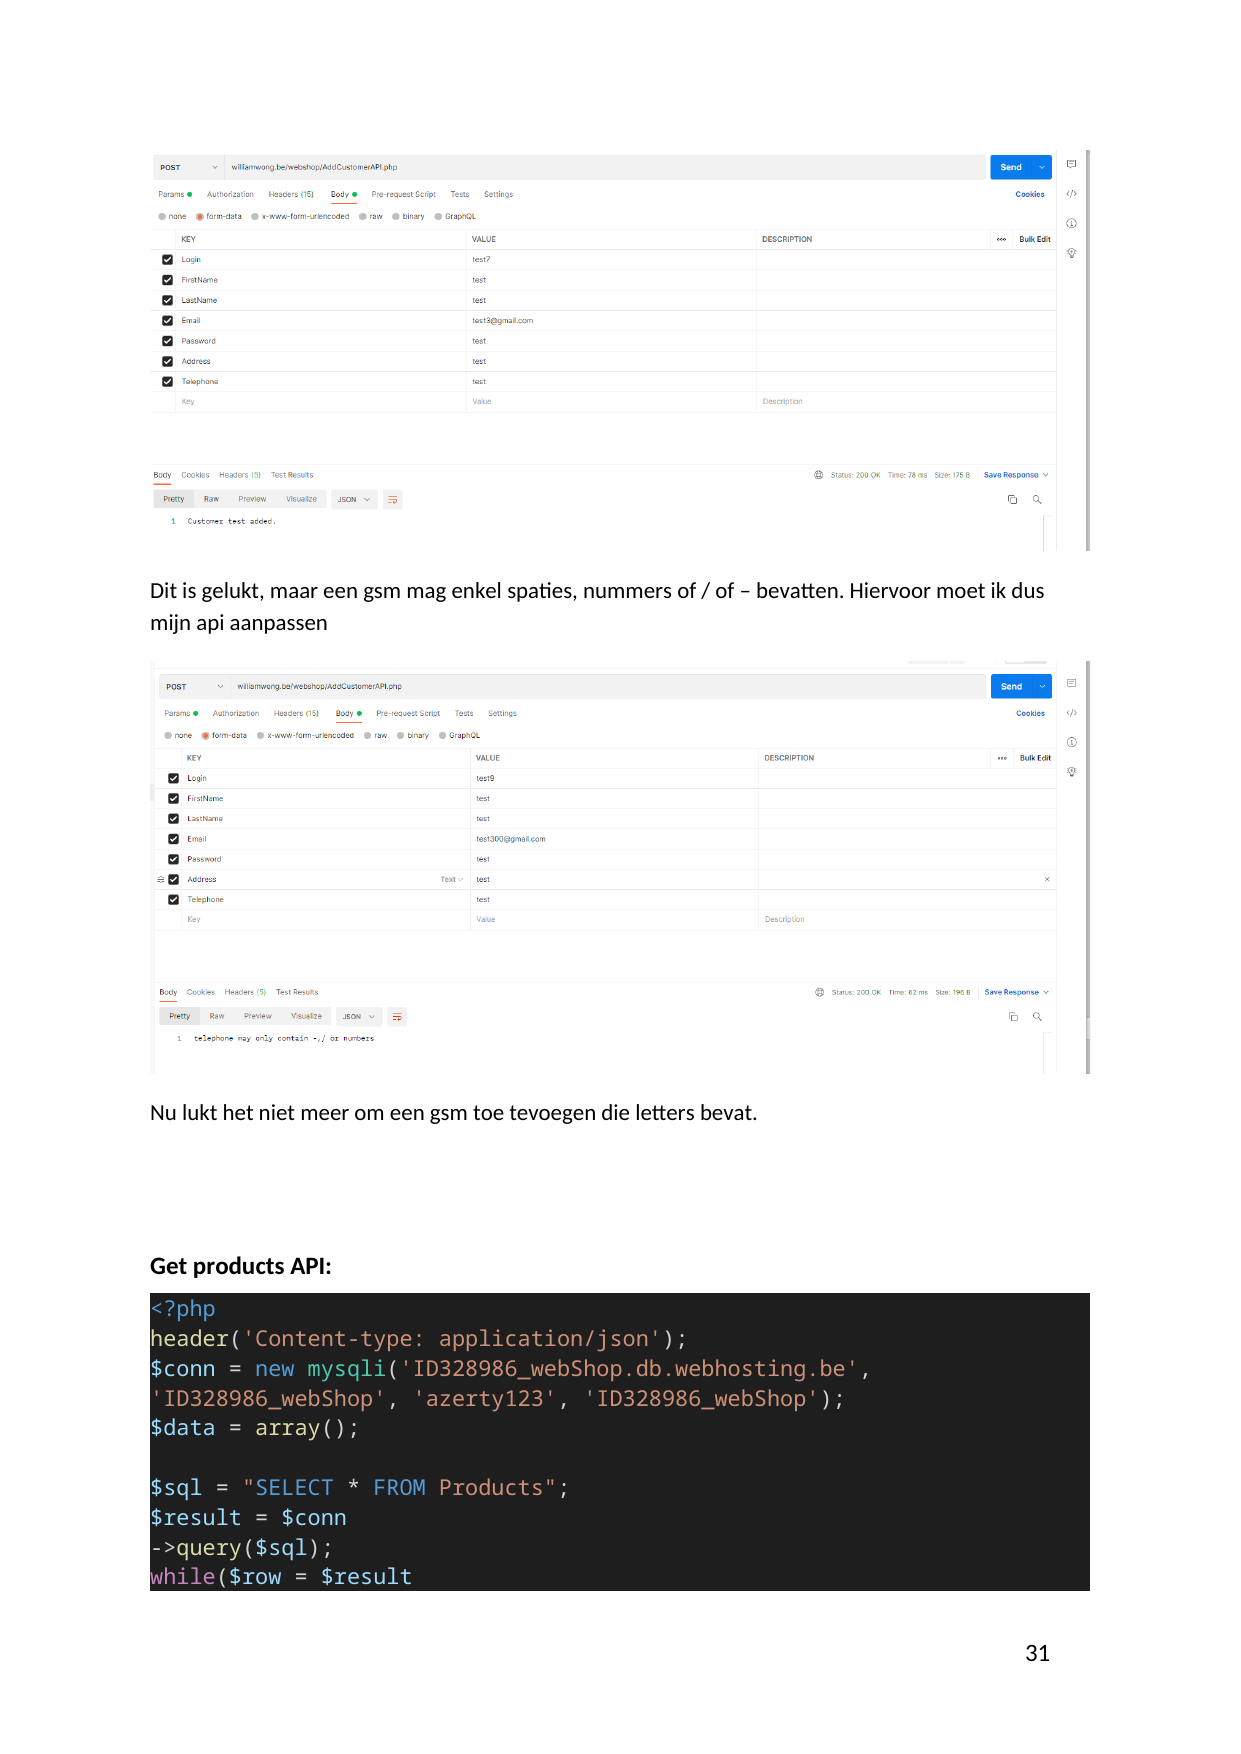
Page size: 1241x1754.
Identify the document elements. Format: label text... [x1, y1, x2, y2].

picture [150, 661, 1091, 1074]
text header('Content-type: application/json'); [150, 1323, 1090, 1353]
picture [150, 150, 1091, 551]
text Nu lukt het niet meer om een gsm toe tevoegen die letters bevat. [150, 1098, 1090, 1127]
subtitle Get products API: [150, 1250, 1090, 1281]
text $result = $conn [150, 1502, 1090, 1531]
text Dit is gelukt, maar een gsm mag enkel spaties, nummers of / of – bevatten. Hiervoor moet ik dus mijn api aanpassen [150, 576, 1090, 636]
text ->query($sql); [150, 1531, 1090, 1561]
text $data = array(); [150, 1412, 1090, 1442]
text $sql = "SELECT * FROM Products"; [150, 1472, 1090, 1502]
text <?php [150, 1293, 1090, 1323]
text while($row = $result [150, 1561, 1090, 1591]
text $conn = new mysqli('ID328986_webShop.db.webhosting.be', 'ID328986_webShop', 'azerty123', 'ID328986_webShop'); [150, 1353, 1090, 1412]
